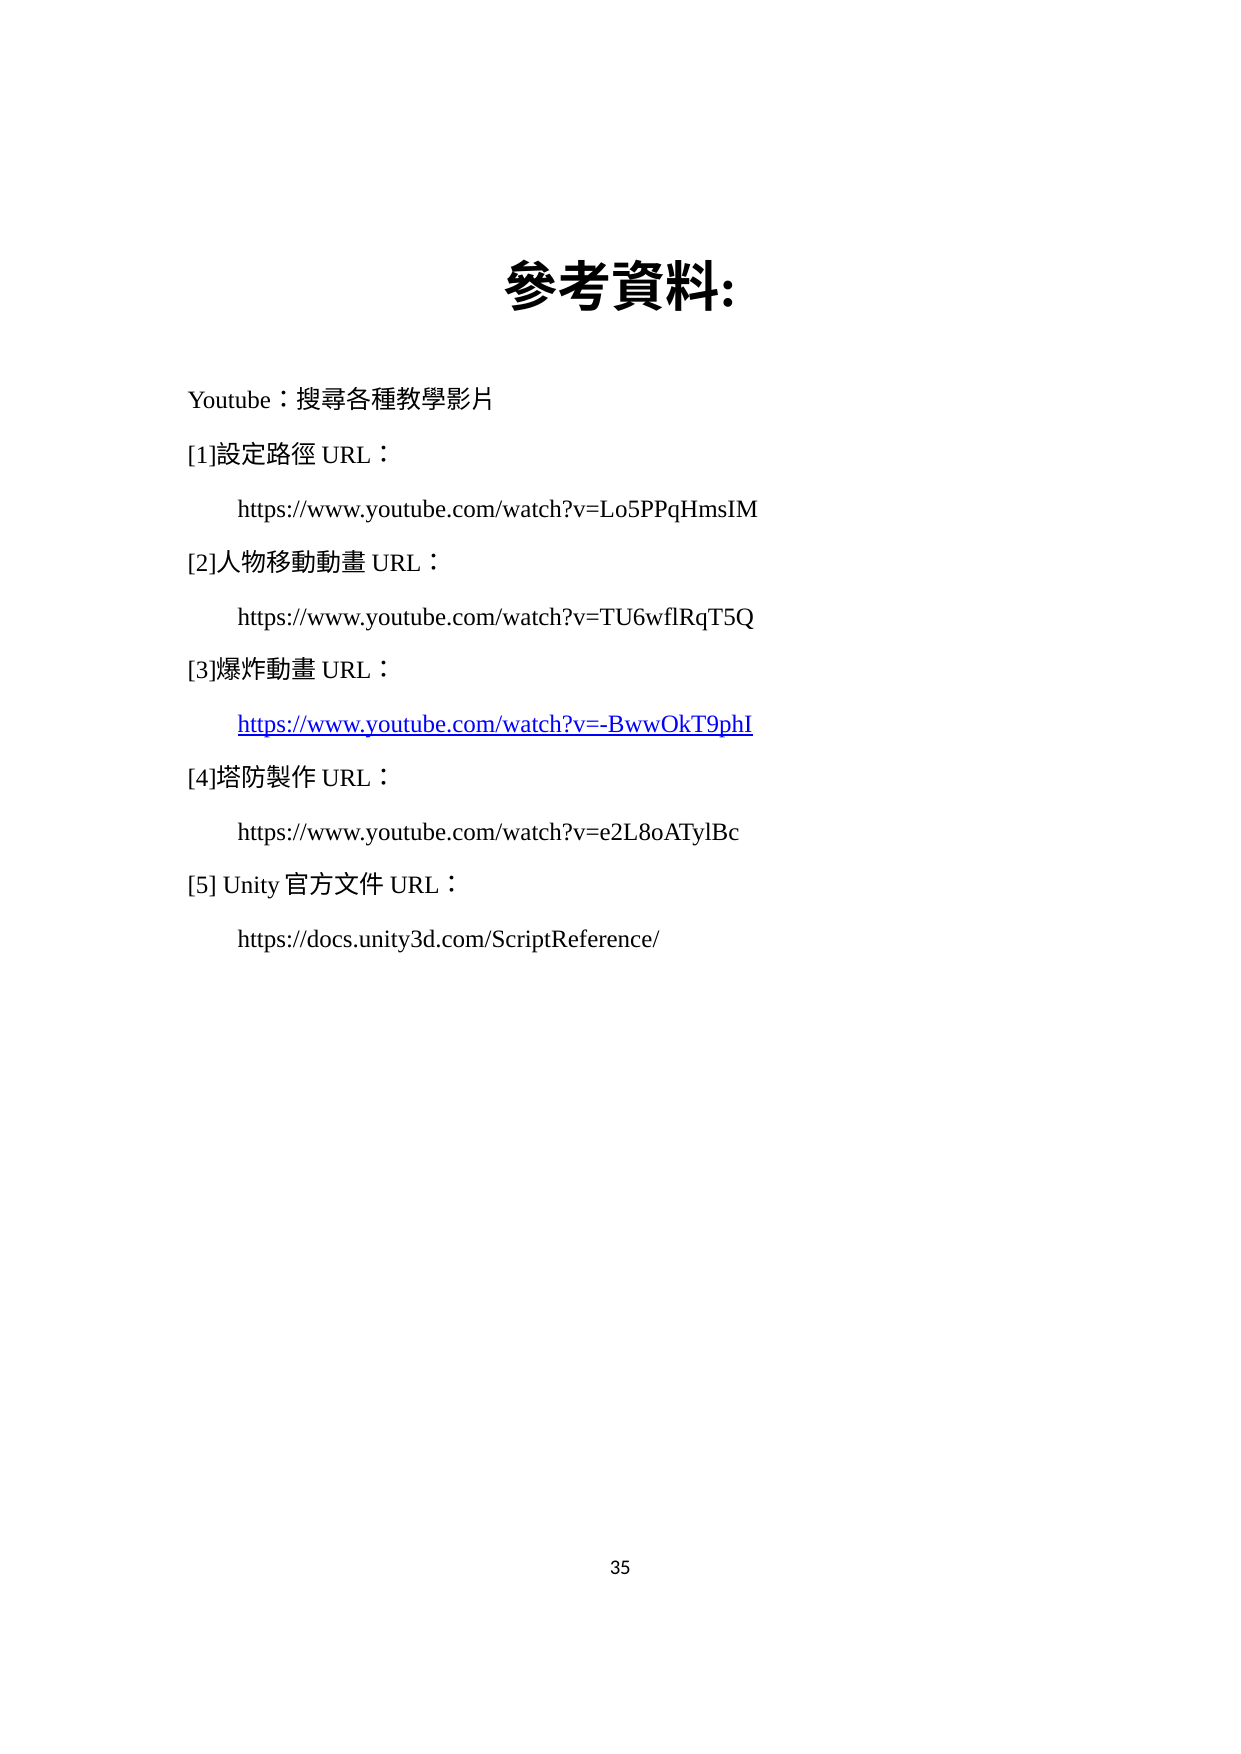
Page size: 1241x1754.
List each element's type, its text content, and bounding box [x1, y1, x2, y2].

text https://www.youtube.com/watch?v=TU6wflRqT5Q [187, 597, 1053, 635]
text 參考資料: [187, 227, 1053, 339]
text Youtube：搜尋各種教學影片 [187, 379, 1053, 416]
text [4]塔防製作URL： [187, 757, 1053, 794]
text [3]爆炸動畫URL： [187, 649, 1053, 687]
text [5] Unity官方文件URL： [187, 864, 1053, 902]
text https://www.youtube.com/watch?v=Lo5PPqHmsIM [187, 490, 1053, 527]
text https://www.youtube.com/watch?v=e2L8oATylBc [187, 812, 1053, 850]
text [1]設定路徑URL： [187, 434, 1053, 472]
text https://docs.unity3d.com/ScriptReference/ [187, 920, 1053, 957]
text [2]人物移動動畫URL： [187, 542, 1053, 579]
text https://www.youtube.com/watch?v=-BwwOkT9phI [187, 705, 1053, 742]
